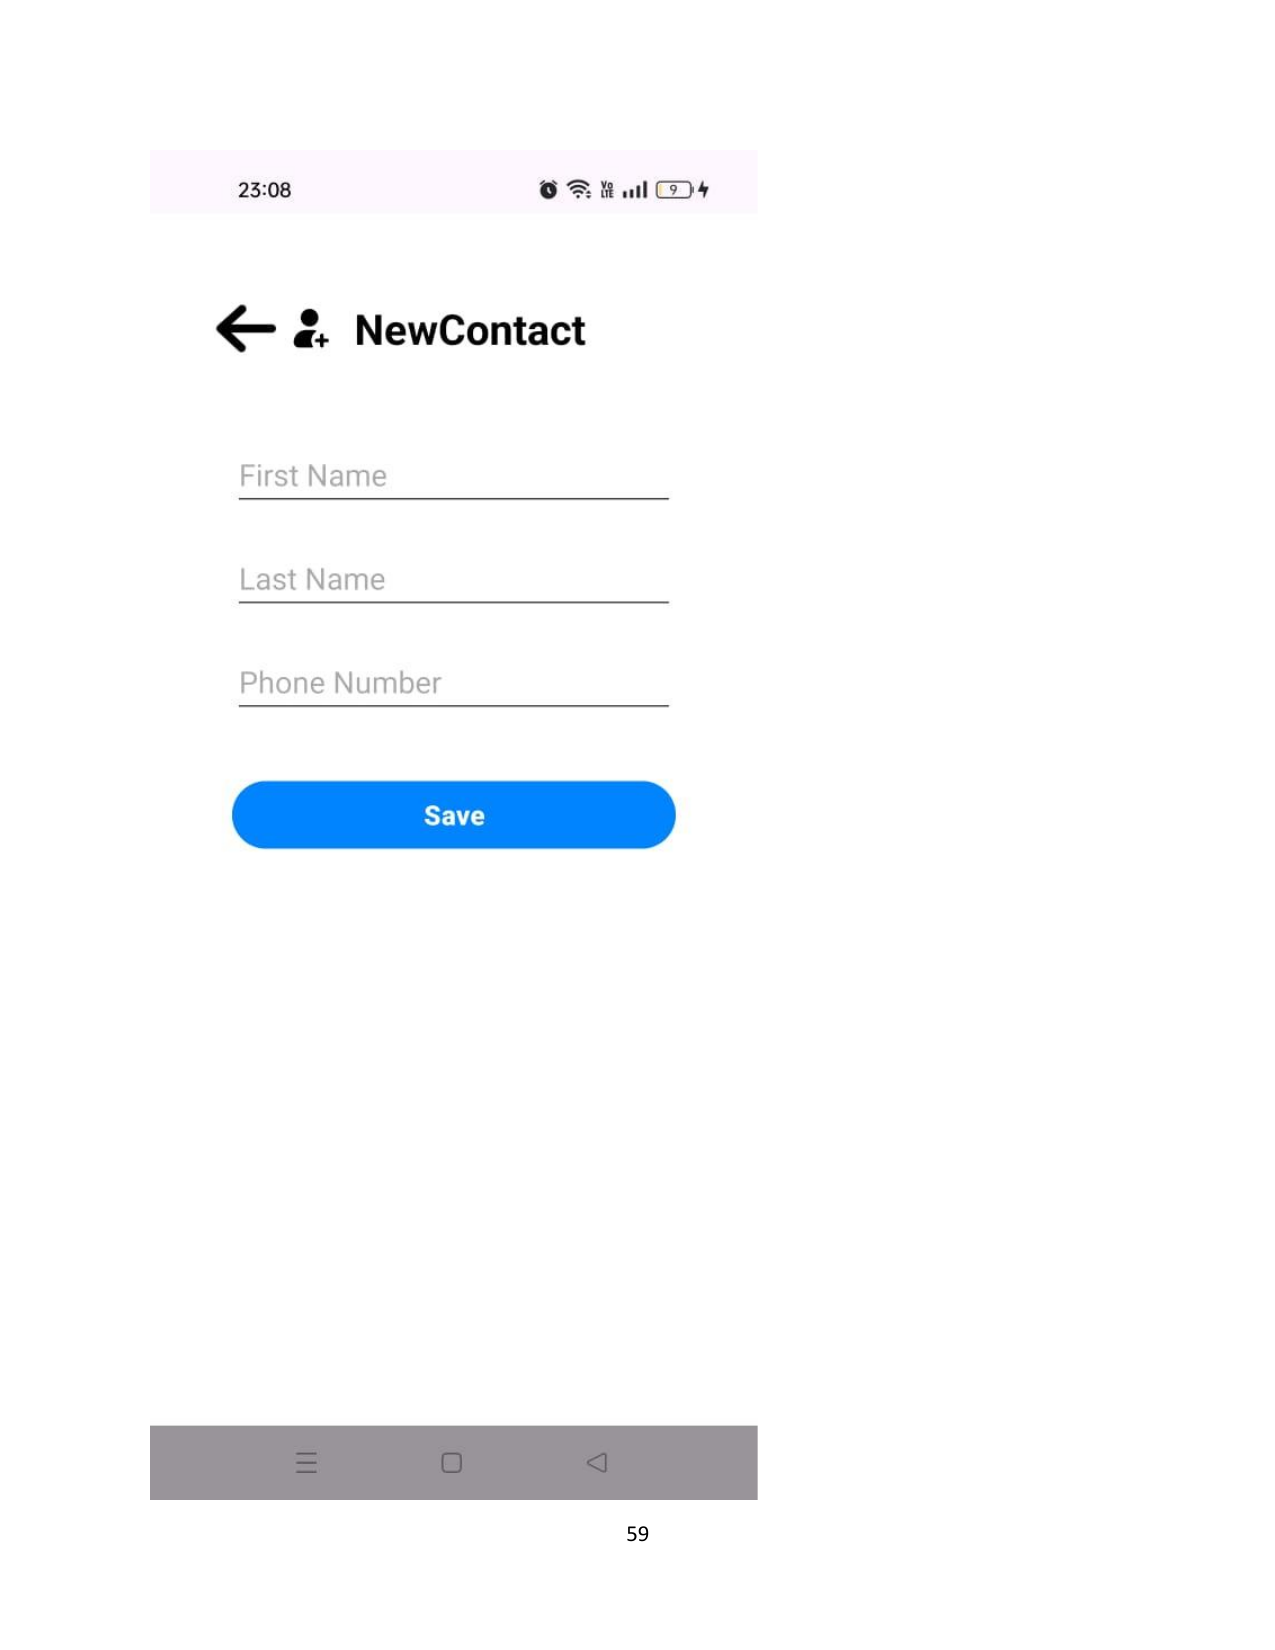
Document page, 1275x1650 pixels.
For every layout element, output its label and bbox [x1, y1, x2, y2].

picture [150, 150, 758, 1500]
